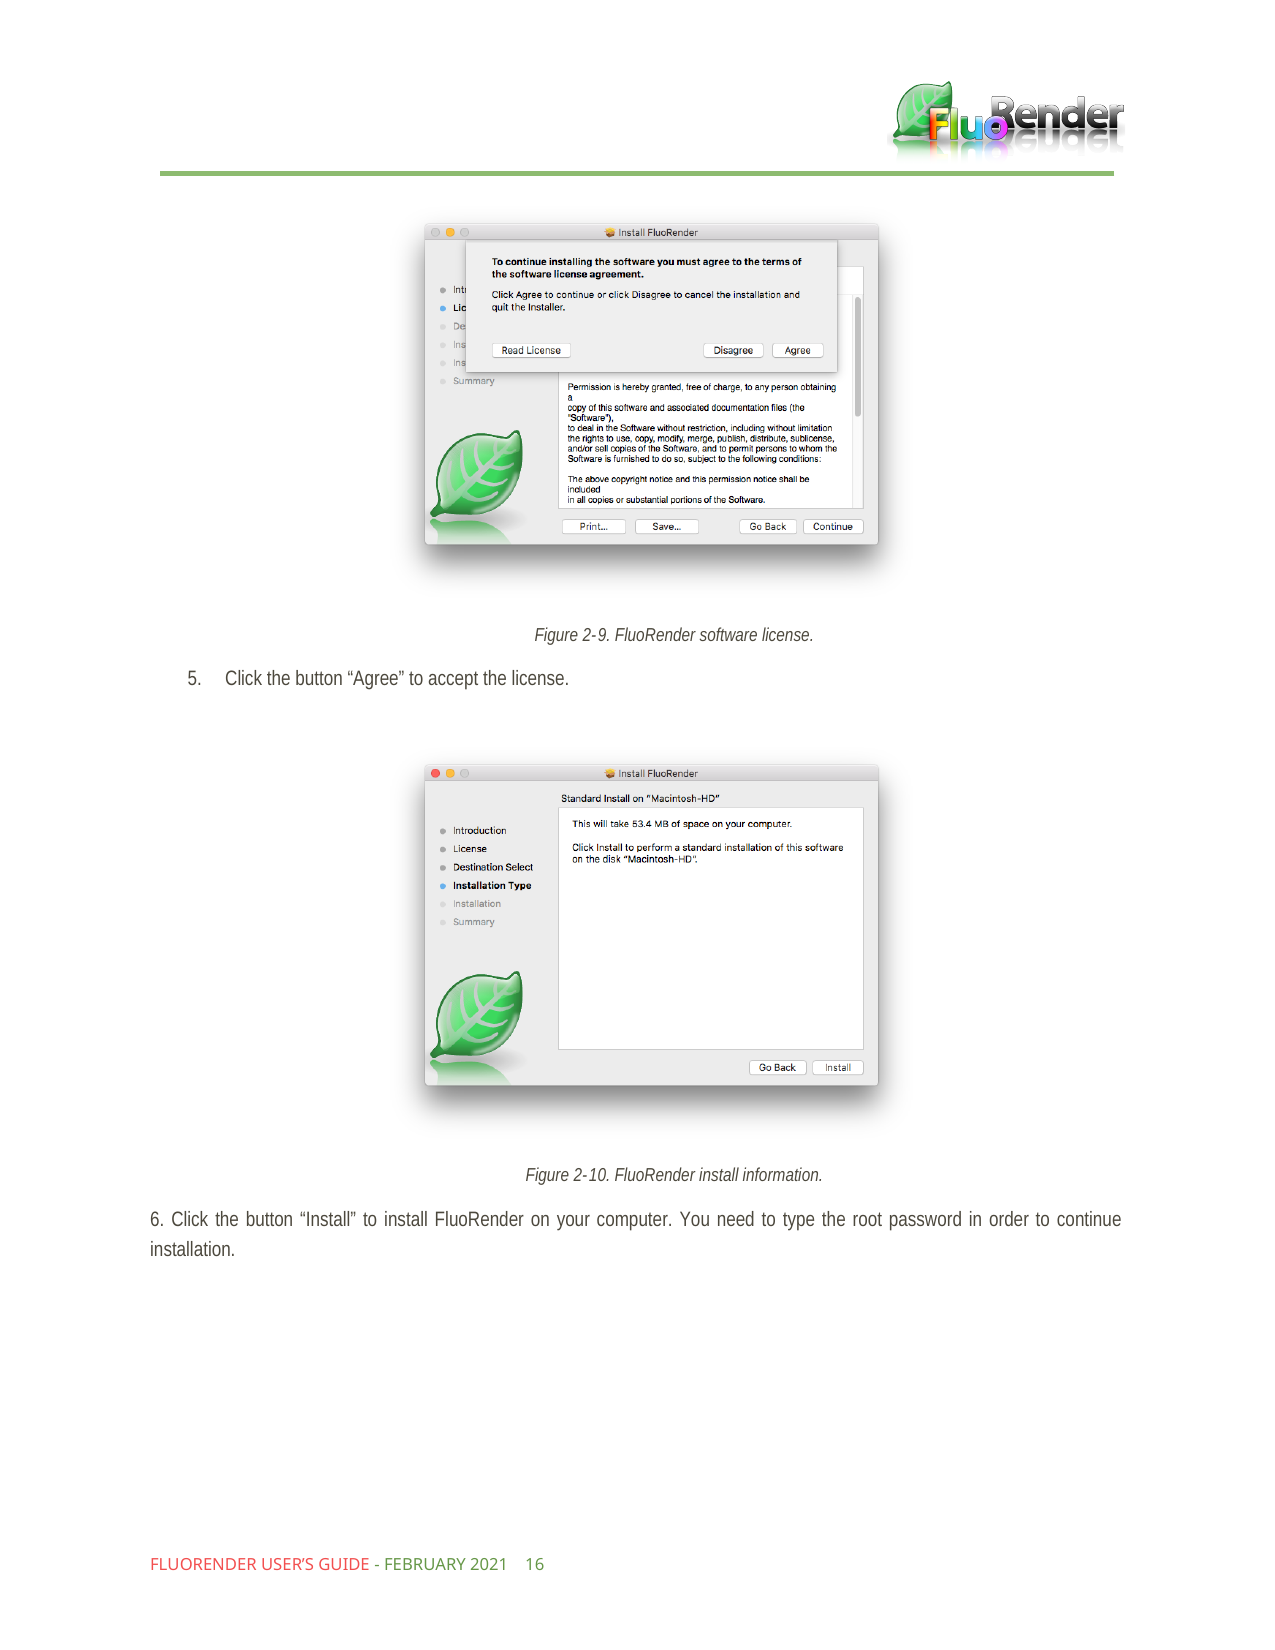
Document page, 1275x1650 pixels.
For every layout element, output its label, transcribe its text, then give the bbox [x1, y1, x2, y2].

picture [381, 729, 932, 1159]
picture [381, 188, 932, 618]
list Click the button “Agree” to accept the license. [187, 666, 1125, 690]
picture [887, 75, 1125, 165]
text 6. Click the button “Install” to install FluoRender on your computer. You need to type the root password in order to continue installation. [150, 1207, 1125, 1261]
